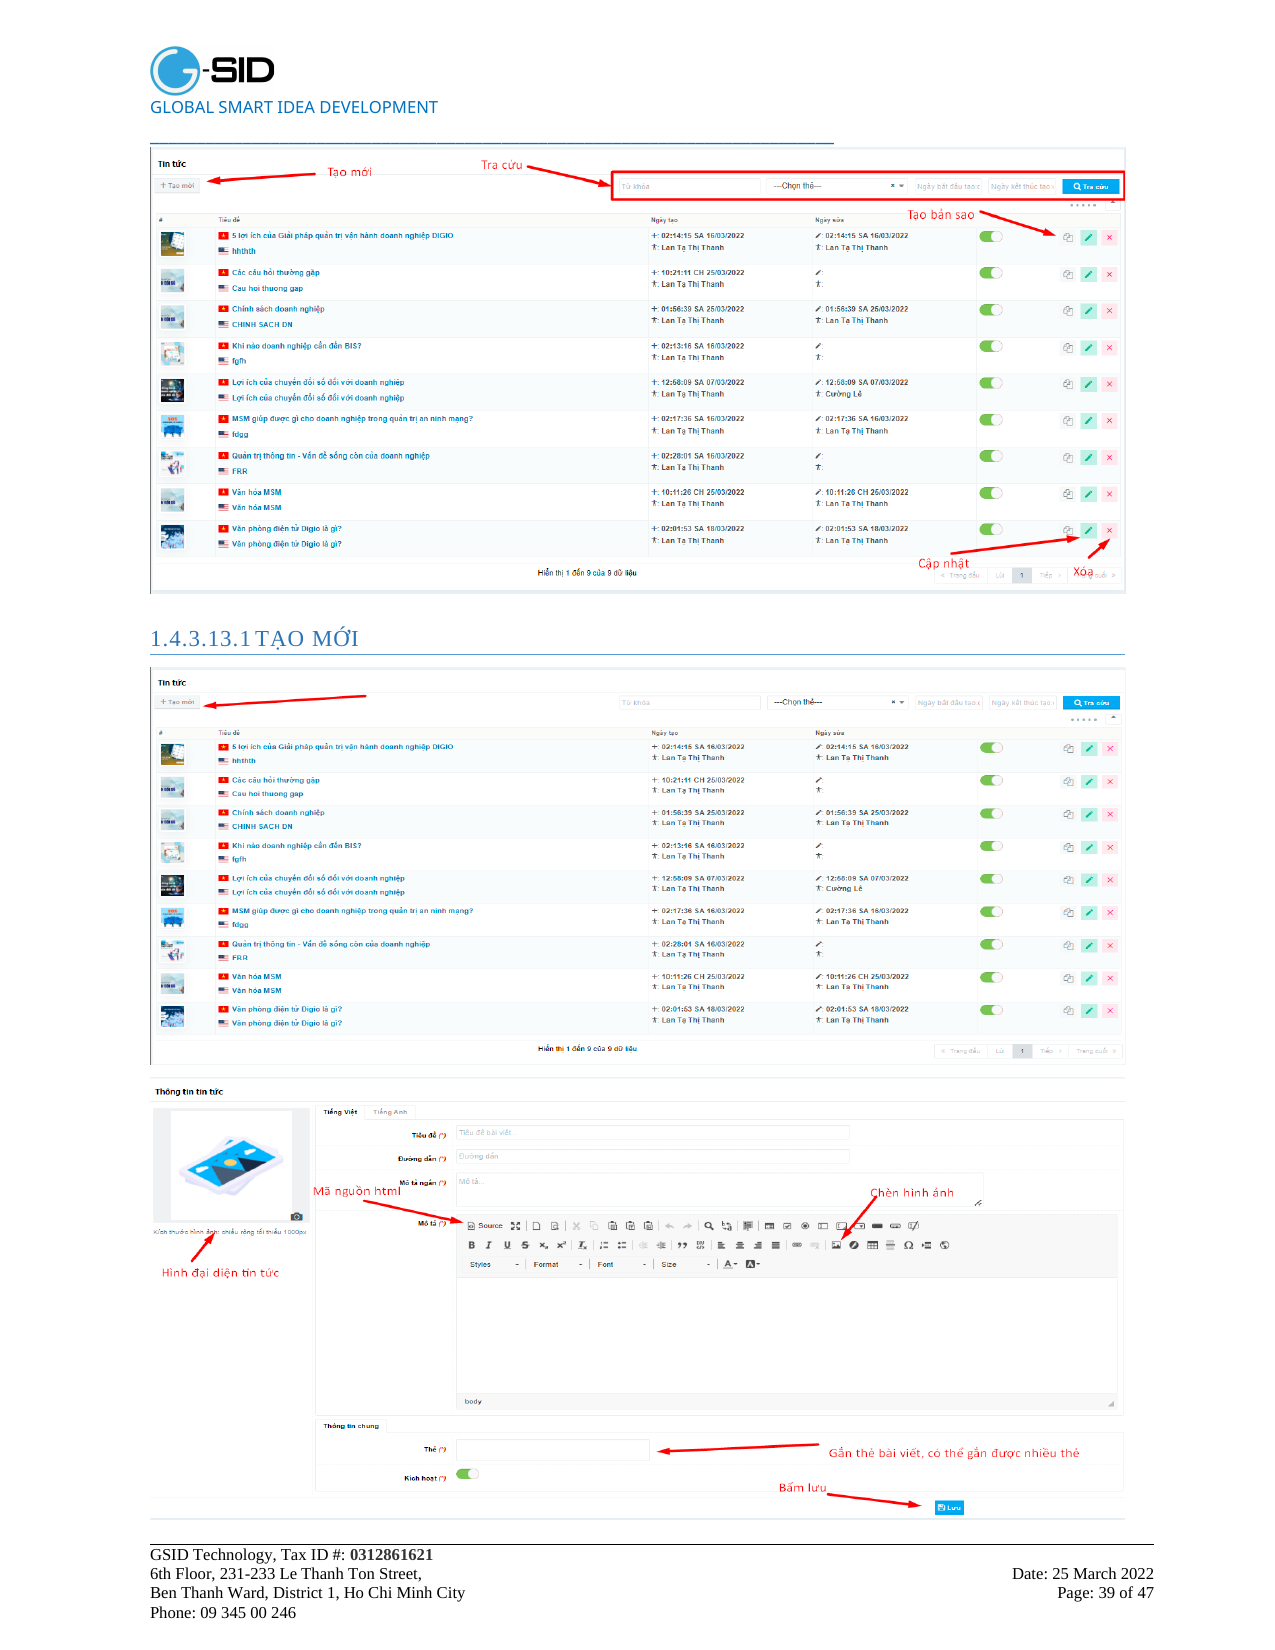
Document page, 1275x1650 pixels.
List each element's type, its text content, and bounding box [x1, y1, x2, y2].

picture [150, 147, 1125, 594]
picture [150, 46, 275, 96]
subtitle Tạo mới [150, 625, 1125, 654]
picture [150, 1077, 1125, 1520]
picture [150, 667, 1125, 1065]
